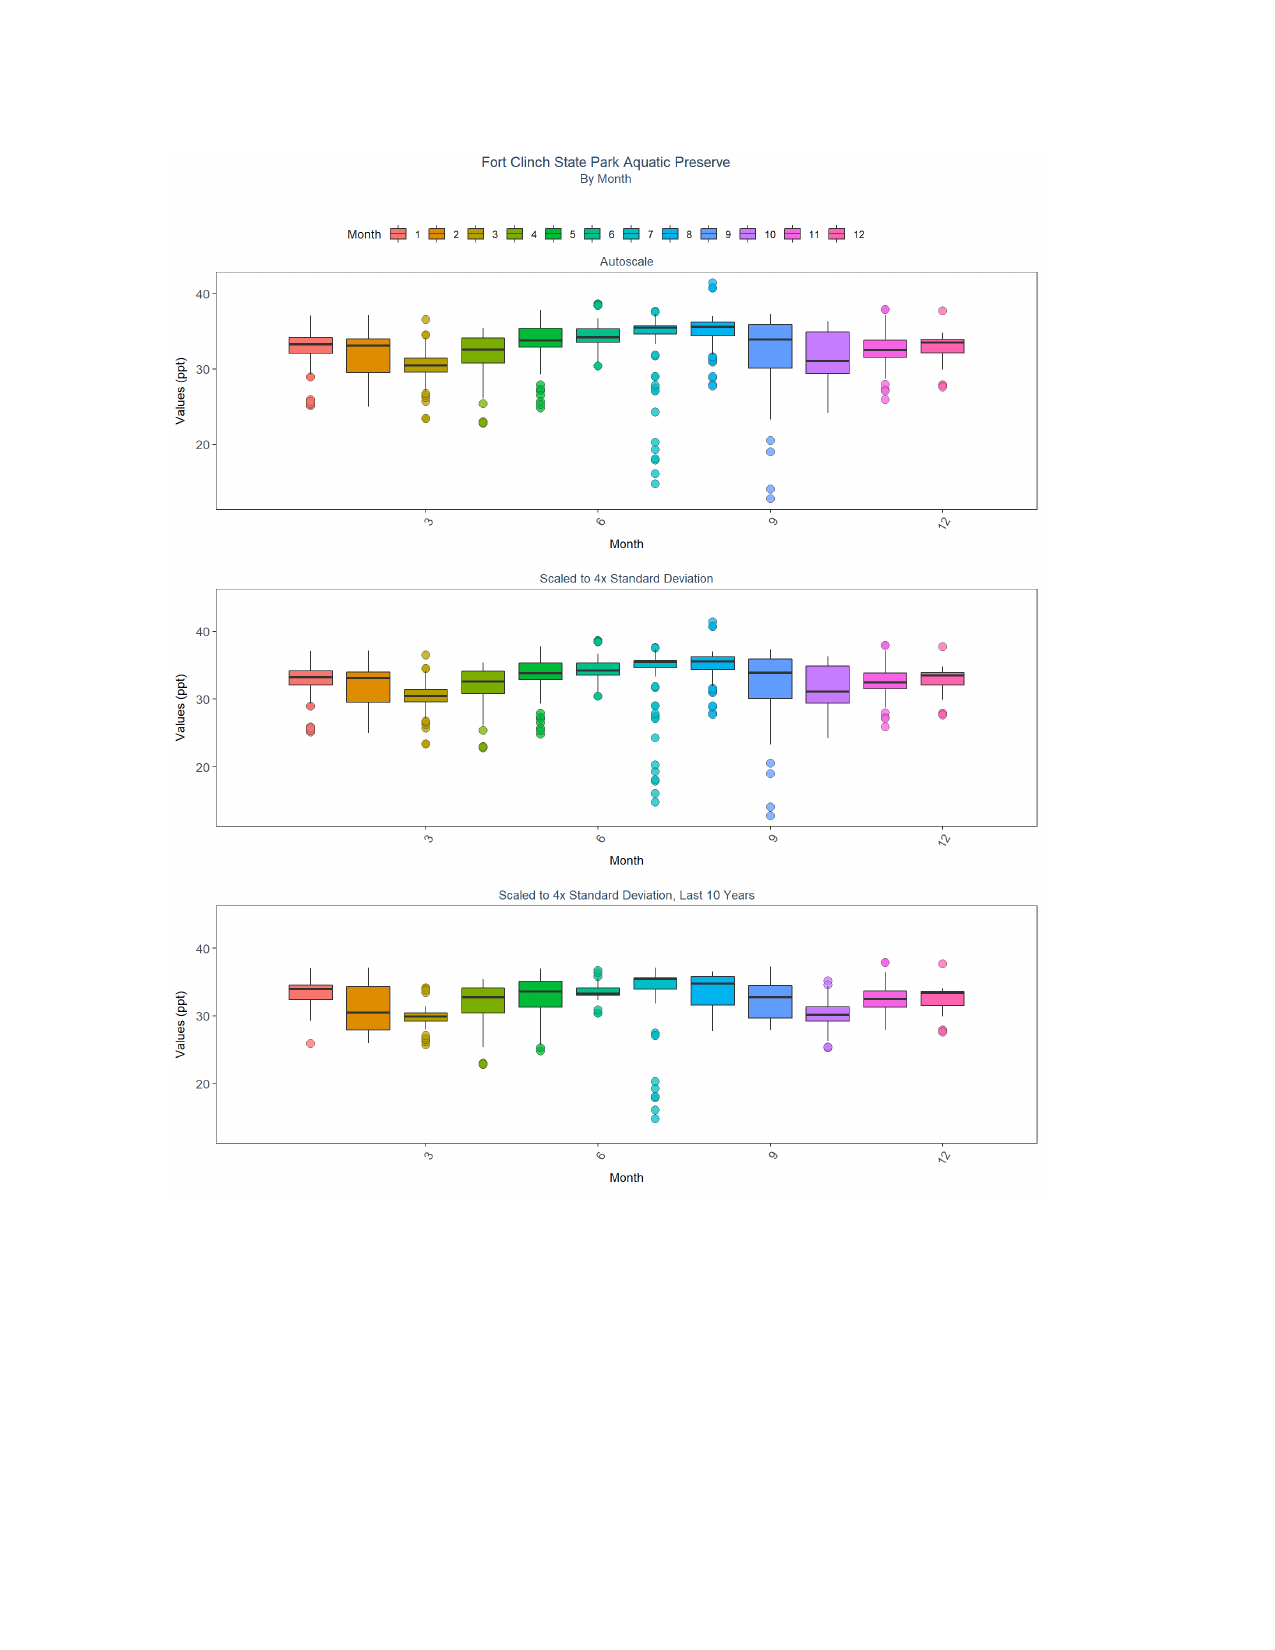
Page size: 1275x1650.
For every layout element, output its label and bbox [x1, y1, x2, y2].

picture [168, 150, 1044, 1200]
